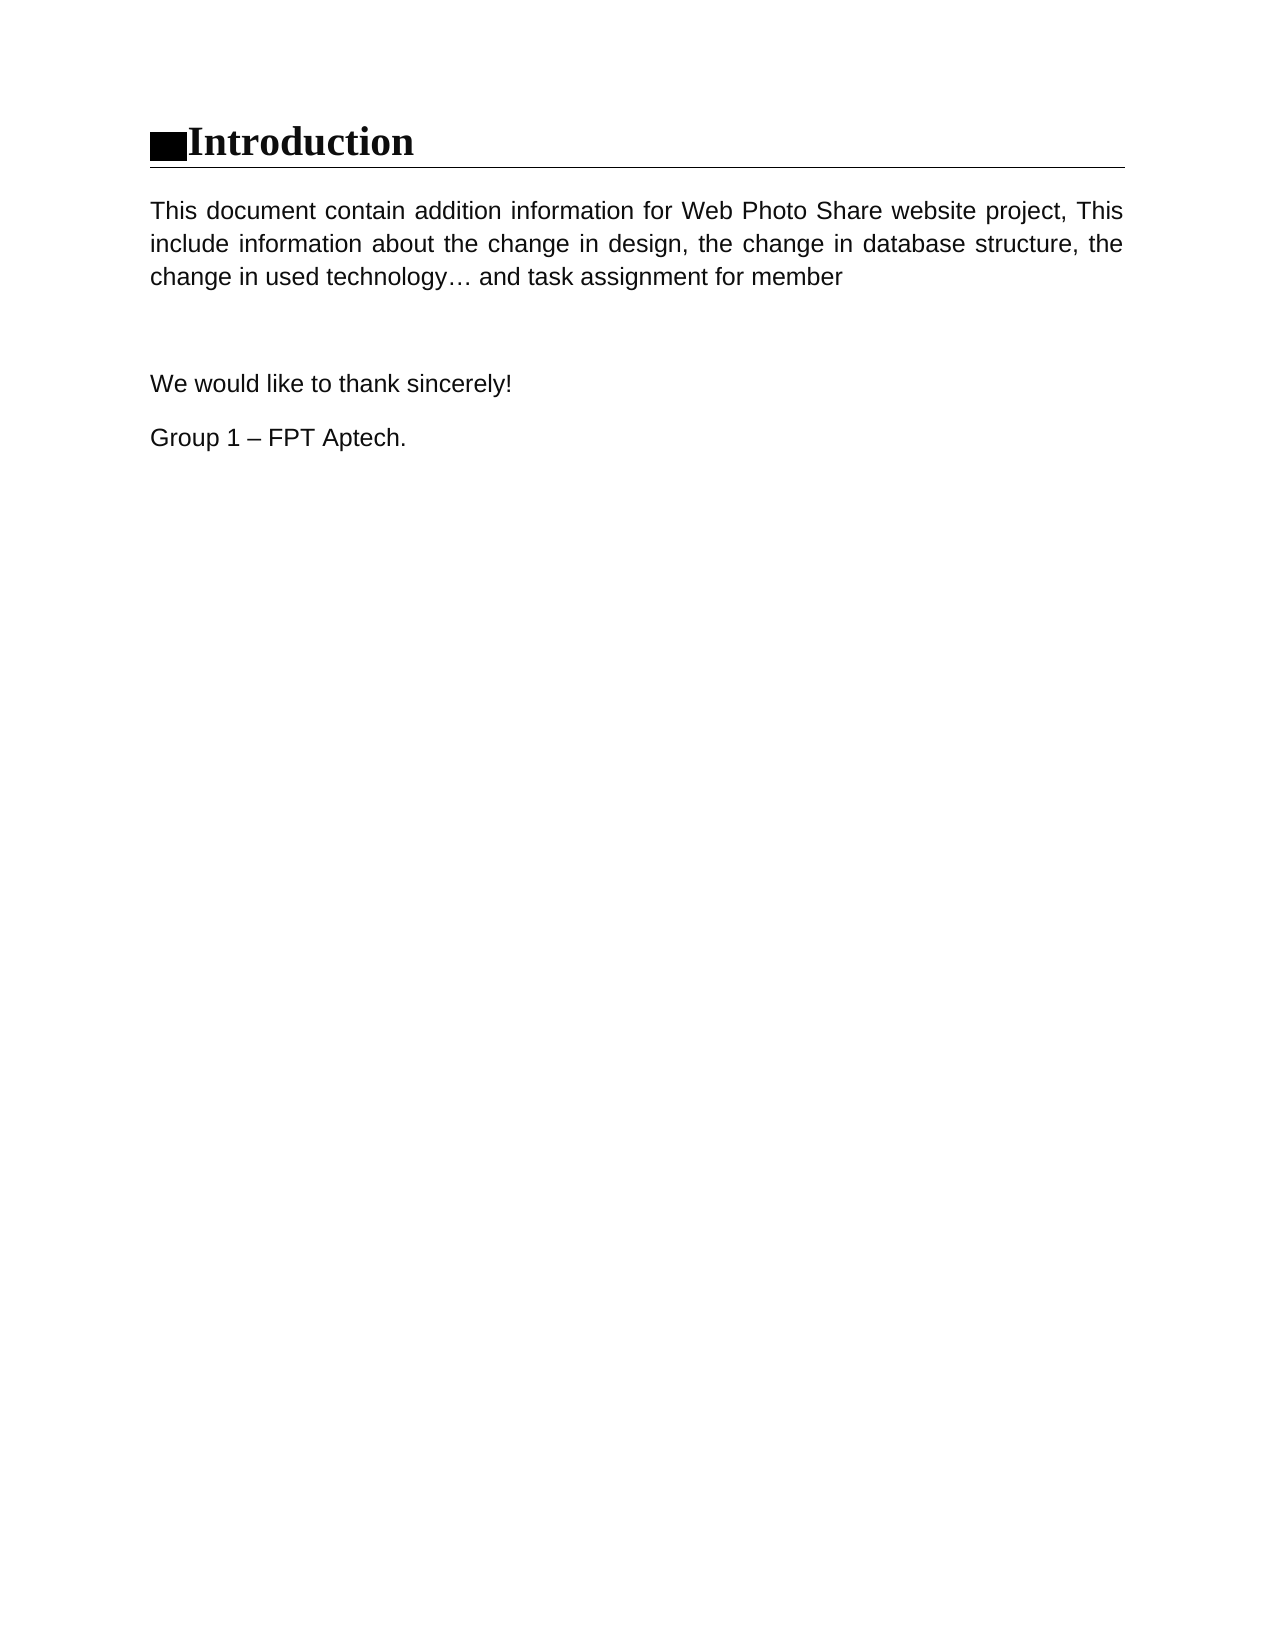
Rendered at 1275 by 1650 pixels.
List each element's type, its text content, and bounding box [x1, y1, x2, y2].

text We would like to thank sincerely! [150, 369, 1125, 398]
text Group 1 – FPT Aptech. [150, 423, 1125, 452]
text This document contain addition information for Web Photo Share website project, This include information about the change in design, the change in database structure, the change in used technology… and task assignment for member [150, 196, 1125, 291]
subtitle Introduction [150, 117, 1125, 167]
